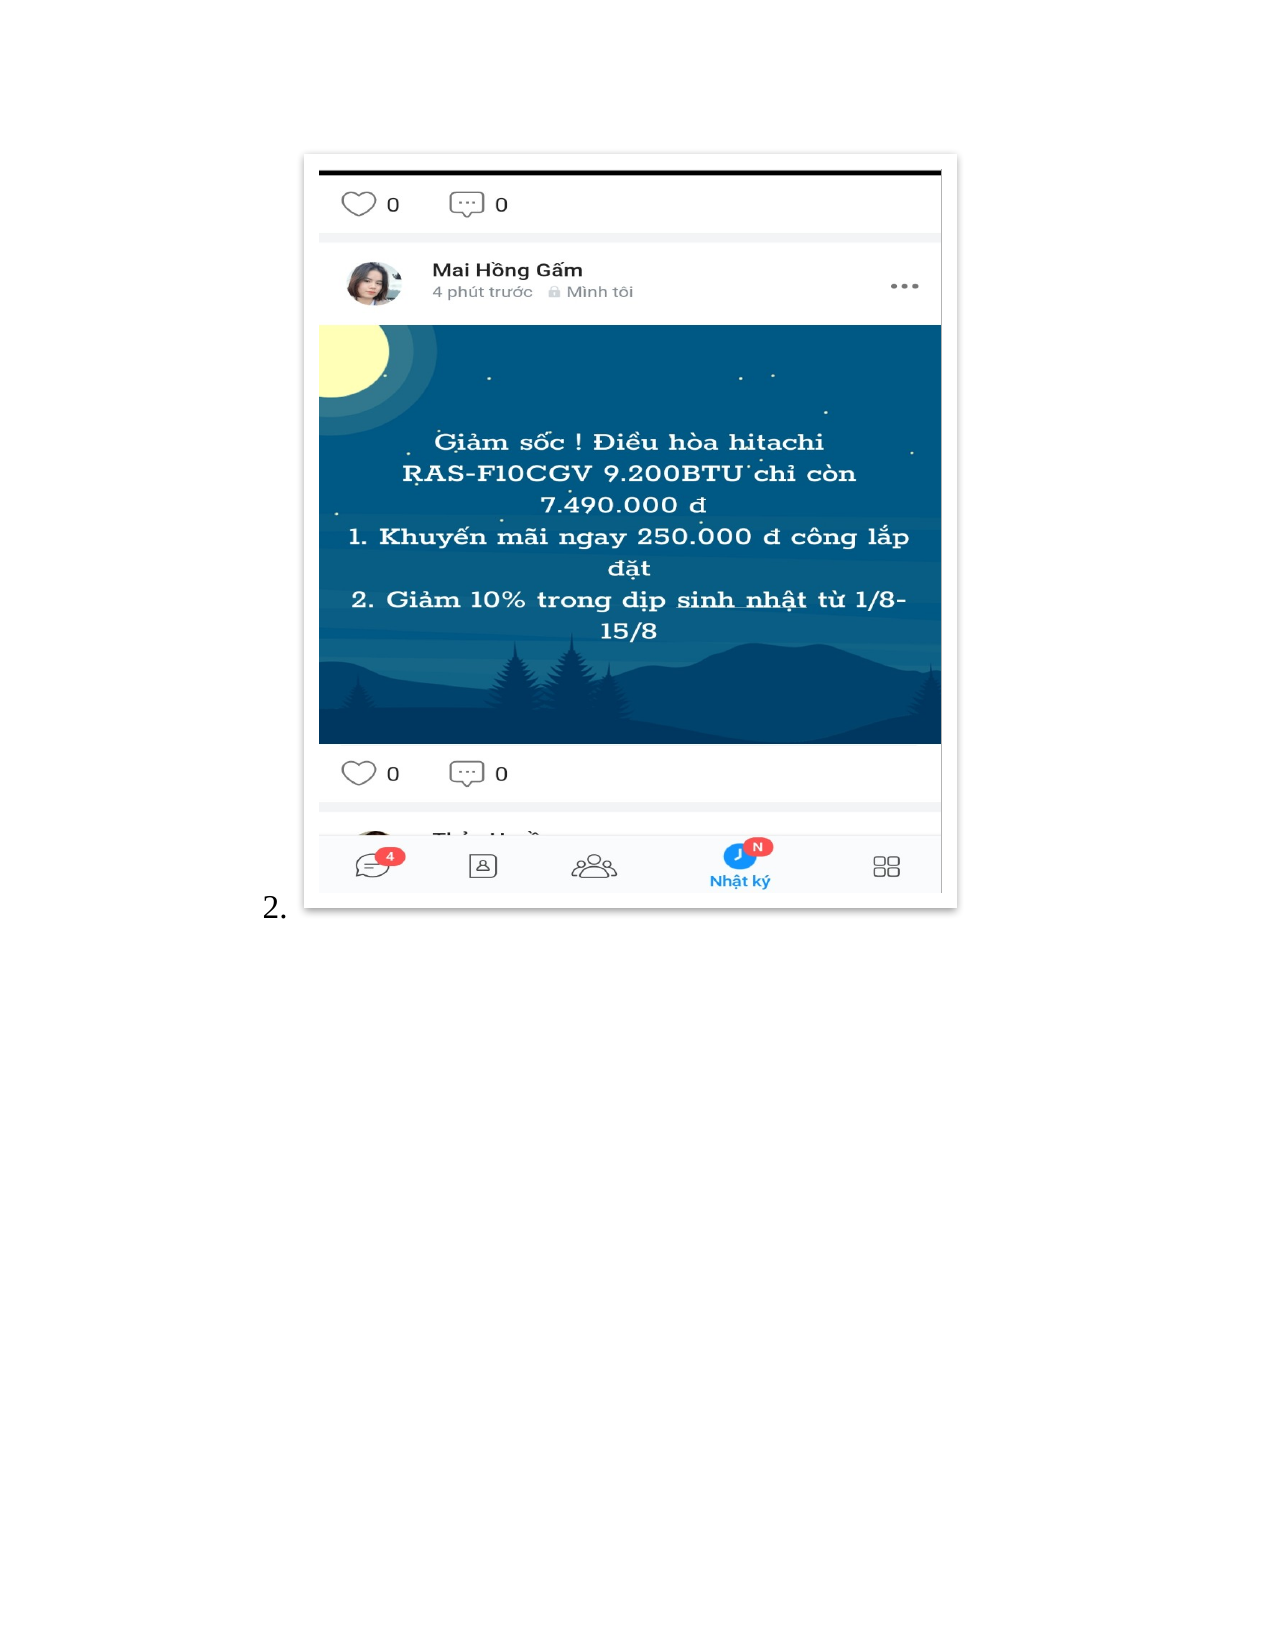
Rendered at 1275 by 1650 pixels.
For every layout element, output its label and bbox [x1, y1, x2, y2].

picture [319, 622, 941, 893]
picture [630, 466, 644, 483]
picture [639, 528, 651, 544]
picture [601, 622, 611, 639]
picture [403, 465, 422, 482]
picture [527, 465, 547, 481]
picture [380, 528, 418, 545]
picture [857, 591, 866, 608]
picture [783, 434, 823, 451]
picture [549, 465, 570, 481]
picture [572, 466, 592, 481]
picture [582, 497, 595, 514]
picture [824, 533, 857, 549]
picture [764, 528, 780, 544]
picture [678, 591, 735, 610]
picture [537, 592, 612, 612]
picture [594, 434, 614, 450]
picture [319, 169, 941, 435]
picture [594, 533, 609, 546]
picture [436, 526, 486, 548]
picture [508, 466, 523, 481]
picture [717, 526, 733, 544]
picture [792, 527, 822, 544]
picture [669, 433, 685, 450]
picture [626, 432, 639, 450]
picture [702, 466, 744, 484]
picture [641, 561, 650, 576]
picture [662, 497, 677, 512]
picture [468, 433, 508, 451]
picture [893, 533, 909, 548]
picture [672, 528, 687, 545]
picture [839, 470, 855, 482]
picture [541, 497, 554, 514]
picture [458, 439, 465, 451]
picture [730, 433, 755, 450]
picture [756, 435, 782, 450]
picture [435, 433, 455, 450]
picture [643, 439, 657, 450]
picture [797, 592, 806, 607]
picture [612, 622, 629, 639]
picture [319, 590, 464, 610]
picture [541, 528, 548, 544]
picture [618, 439, 624, 450]
picture [625, 497, 659, 513]
picture [682, 466, 700, 482]
picture [597, 497, 615, 512]
picture [560, 532, 594, 549]
picture [498, 532, 538, 544]
picture [690, 498, 705, 512]
picture [868, 591, 906, 611]
picture [807, 465, 837, 483]
picture [425, 464, 465, 482]
picture [605, 466, 618, 482]
picture [419, 534, 435, 546]
picture [565, 495, 581, 512]
picture [478, 465, 505, 482]
picture [521, 432, 564, 450]
picture [622, 591, 665, 612]
picture [818, 592, 845, 608]
picture [688, 439, 702, 450]
picture [610, 534, 626, 548]
picture [735, 528, 751, 544]
picture [664, 465, 679, 482]
picture [745, 590, 797, 611]
picture [645, 466, 661, 482]
picture [350, 528, 366, 544]
picture [755, 465, 795, 482]
picture [656, 529, 669, 545]
picture [464, 591, 530, 609]
picture [699, 528, 714, 544]
picture [869, 525, 891, 544]
picture [608, 560, 640, 580]
picture [704, 437, 718, 450]
